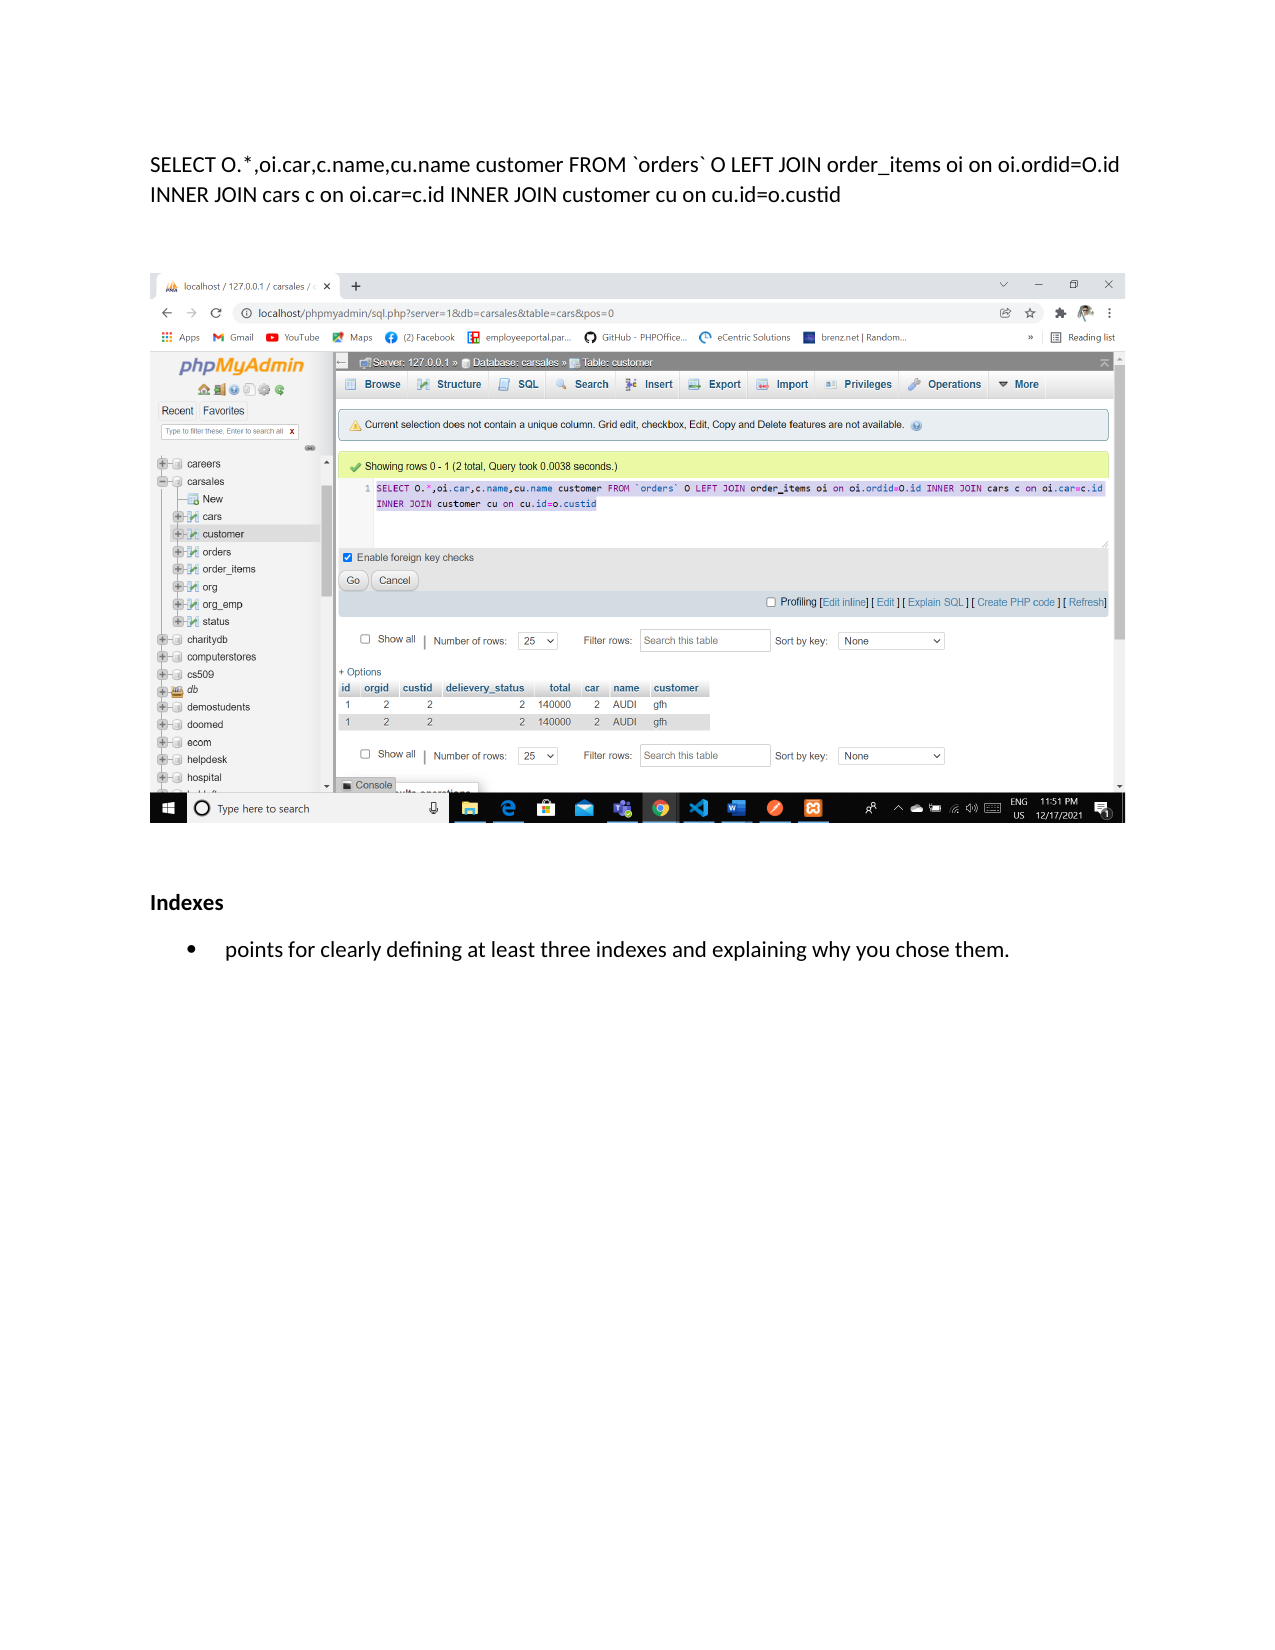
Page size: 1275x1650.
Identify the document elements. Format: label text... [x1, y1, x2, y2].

picture [150, 273, 1125, 823]
text Indexes [150, 888, 1125, 916]
list points for clearly defining at least three indexes and explaining why you chose them. [187, 935, 1125, 963]
text SELECT O.*,oi.car,c.name,cu.name customer FROM `orders` O LEFT JOIN order_items oi on oi.ordid=O.id INNER JOIN cars c on oi.car=c.id INNER JOIN customer cu on cu.id=o.custid [150, 150, 1125, 208]
